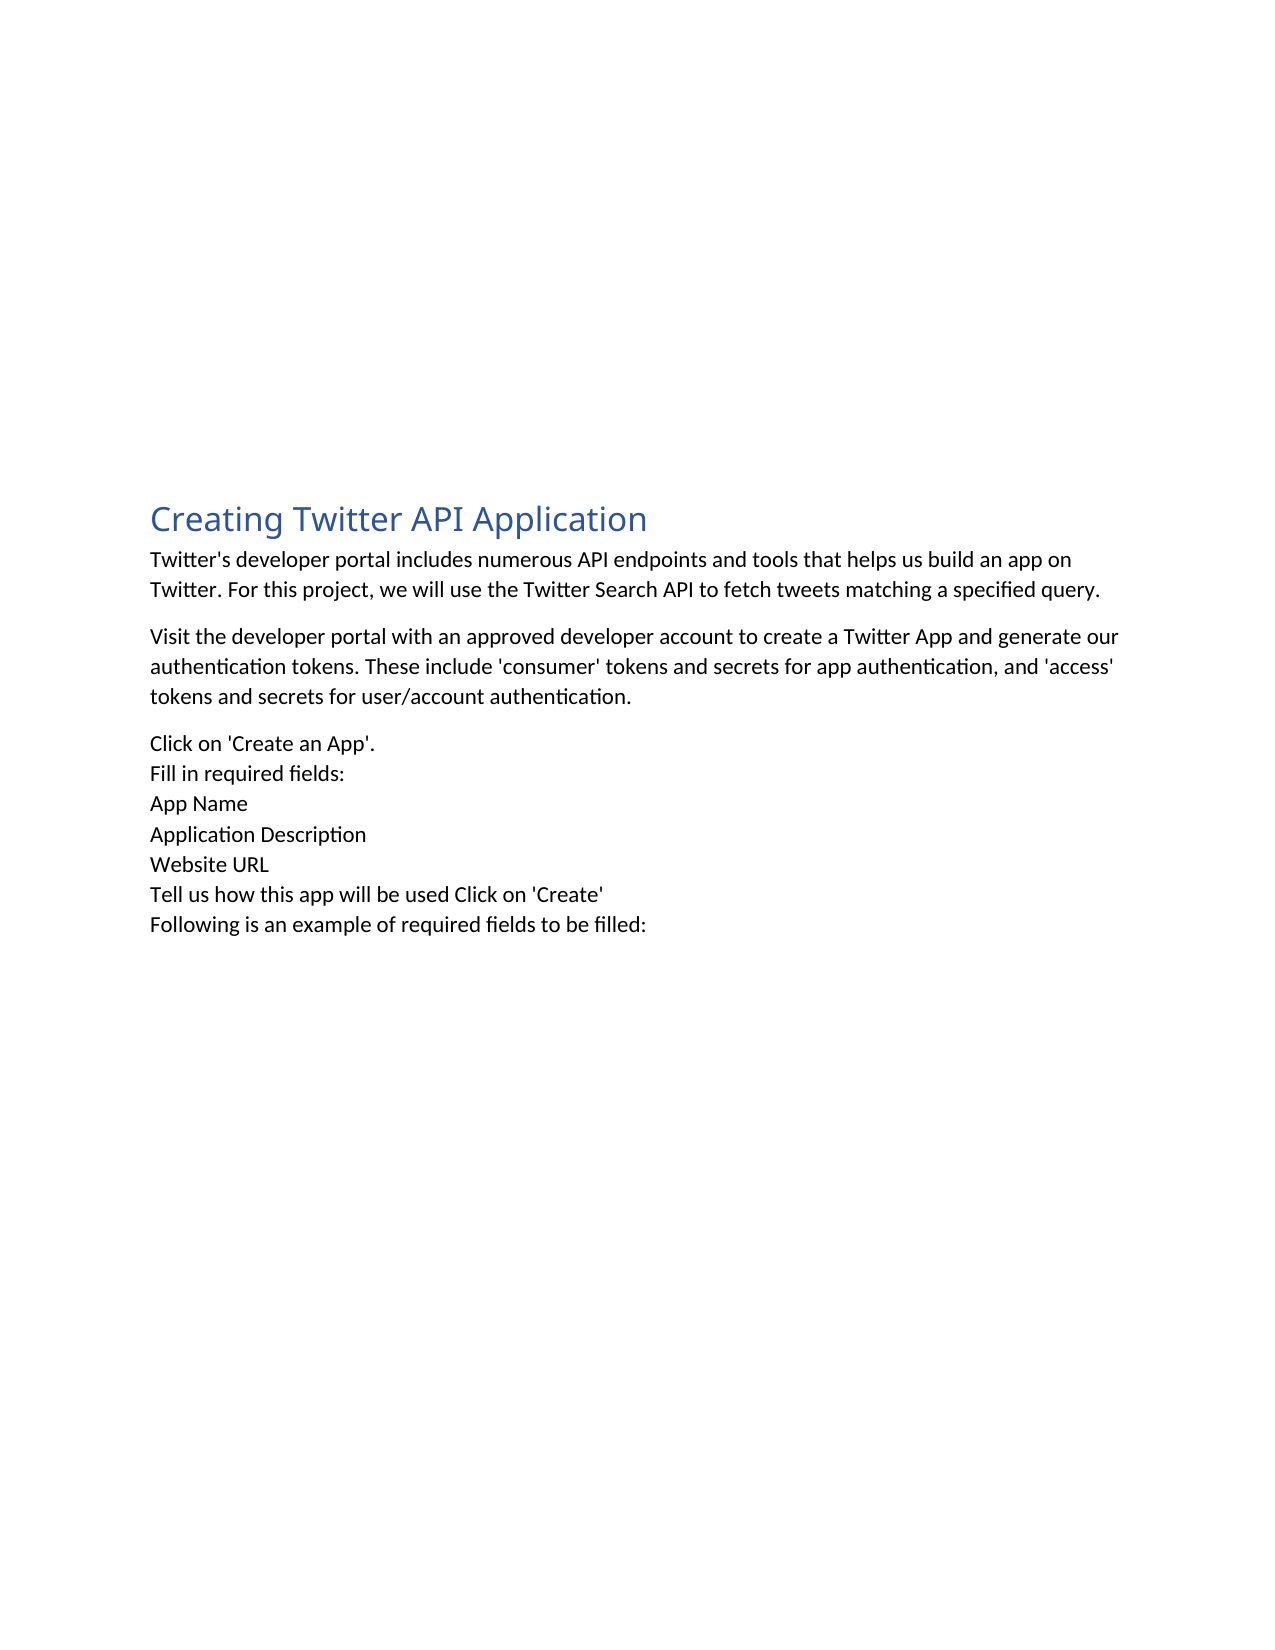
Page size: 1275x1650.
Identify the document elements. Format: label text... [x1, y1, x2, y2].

text App Name [150, 789, 1125, 818]
text Visit the developer portal with an approved developer account to create a Twitter App and generate our authentication tokens. These include 'consumer' tokens and secrets for app authentication, and 'access' tokens and secrets for user/account authentication. [150, 622, 1125, 710]
text Click on 'Create an App'. [150, 729, 1125, 757]
text Twitter's developer portal includes numerous API endpoints and tools that helps us build an app on Twitter. For this project, we will use the Twitter Search API to fetch tweets matching a specified query. [150, 545, 1125, 603]
text Following is an example of required fields to be filled: [150, 910, 1125, 938]
subtitle Creating Twitter API Application [150, 496, 1125, 541]
text Tell us how this app will be used Click on 'Create' [150, 880, 1125, 908]
text Website URL [150, 850, 1125, 878]
text Fill in required fields: [150, 759, 1125, 787]
text Application Description [150, 820, 1125, 848]
